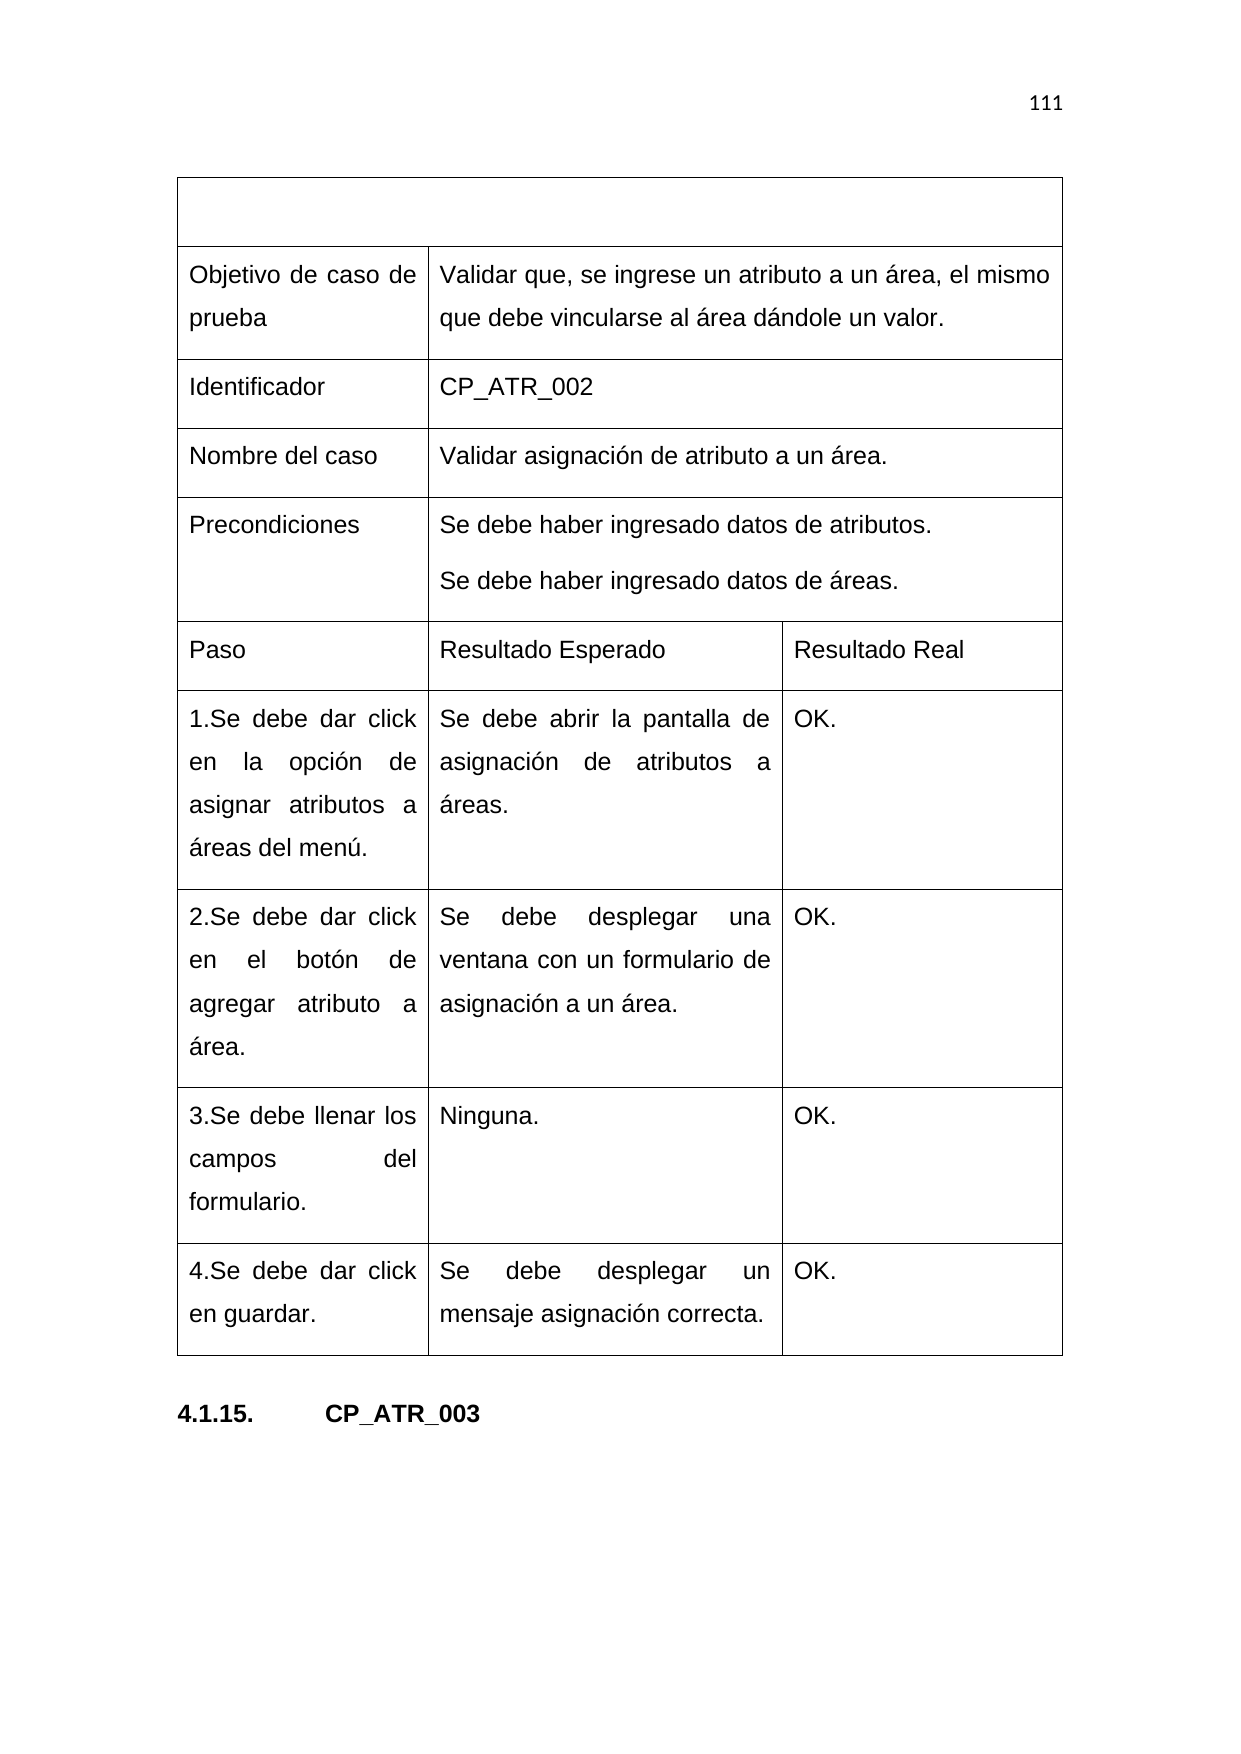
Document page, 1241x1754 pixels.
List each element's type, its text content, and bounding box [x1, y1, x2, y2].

table_cell 2.Se debe dar click en el botón de agregar atributo a área. [178, 890, 428, 1087]
table_cell Paso [178, 622, 428, 690]
table_cell Precondiciones [178, 498, 428, 621]
table_cell Resultado Esperado [429, 622, 782, 690]
table_cell Ninguna. [429, 1088, 782, 1242]
table_cell Objetivo de caso de prueba [178, 247, 428, 358]
table_cell CP_ATR_002 [429, 360, 1062, 427]
table_cell OK. [783, 1088, 1062, 1242]
table_cell 1.Se debe dar click en la opción de asignar atributos a áreas del menú. [178, 691, 428, 889]
table_cell 3.Se debe llenar los campos del formulario. [178, 1088, 428, 1242]
table_cell Validar que, se ingrese un atributo a un área, el mismo que debe vincularse al área dándole un valor. [429, 247, 1062, 358]
table_cell Nombre del caso [178, 429, 428, 497]
table_cell Identificador [178, 360, 428, 427]
table_cell Se debe abrir la pantalla de asignación de atributos a áreas. [429, 691, 782, 889]
table_cell Resultado Real [783, 622, 1062, 690]
table_cell OK. [783, 691, 1062, 889]
table_cell Se debe haber ingresado datos de atributos. Se debe haber ingresado datos de áreas. [429, 498, 1062, 621]
subtitle CP_ATR_003 [177, 1399, 1063, 1428]
table_cell 4.Se debe dar click en guardar. [178, 1244, 428, 1355]
table_cell Se debe desplegar una ventana con un formulario de asignación a un área. [429, 890, 782, 1087]
table_cell Se debe desplegar un mensaje asignación correcta. [429, 1244, 782, 1355]
table_cell OK. [783, 890, 1062, 1087]
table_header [178, 178, 1062, 246]
table_cell OK. [783, 1244, 1062, 1355]
table_cell Validar asignación de atributo a un área. [429, 429, 1062, 497]
